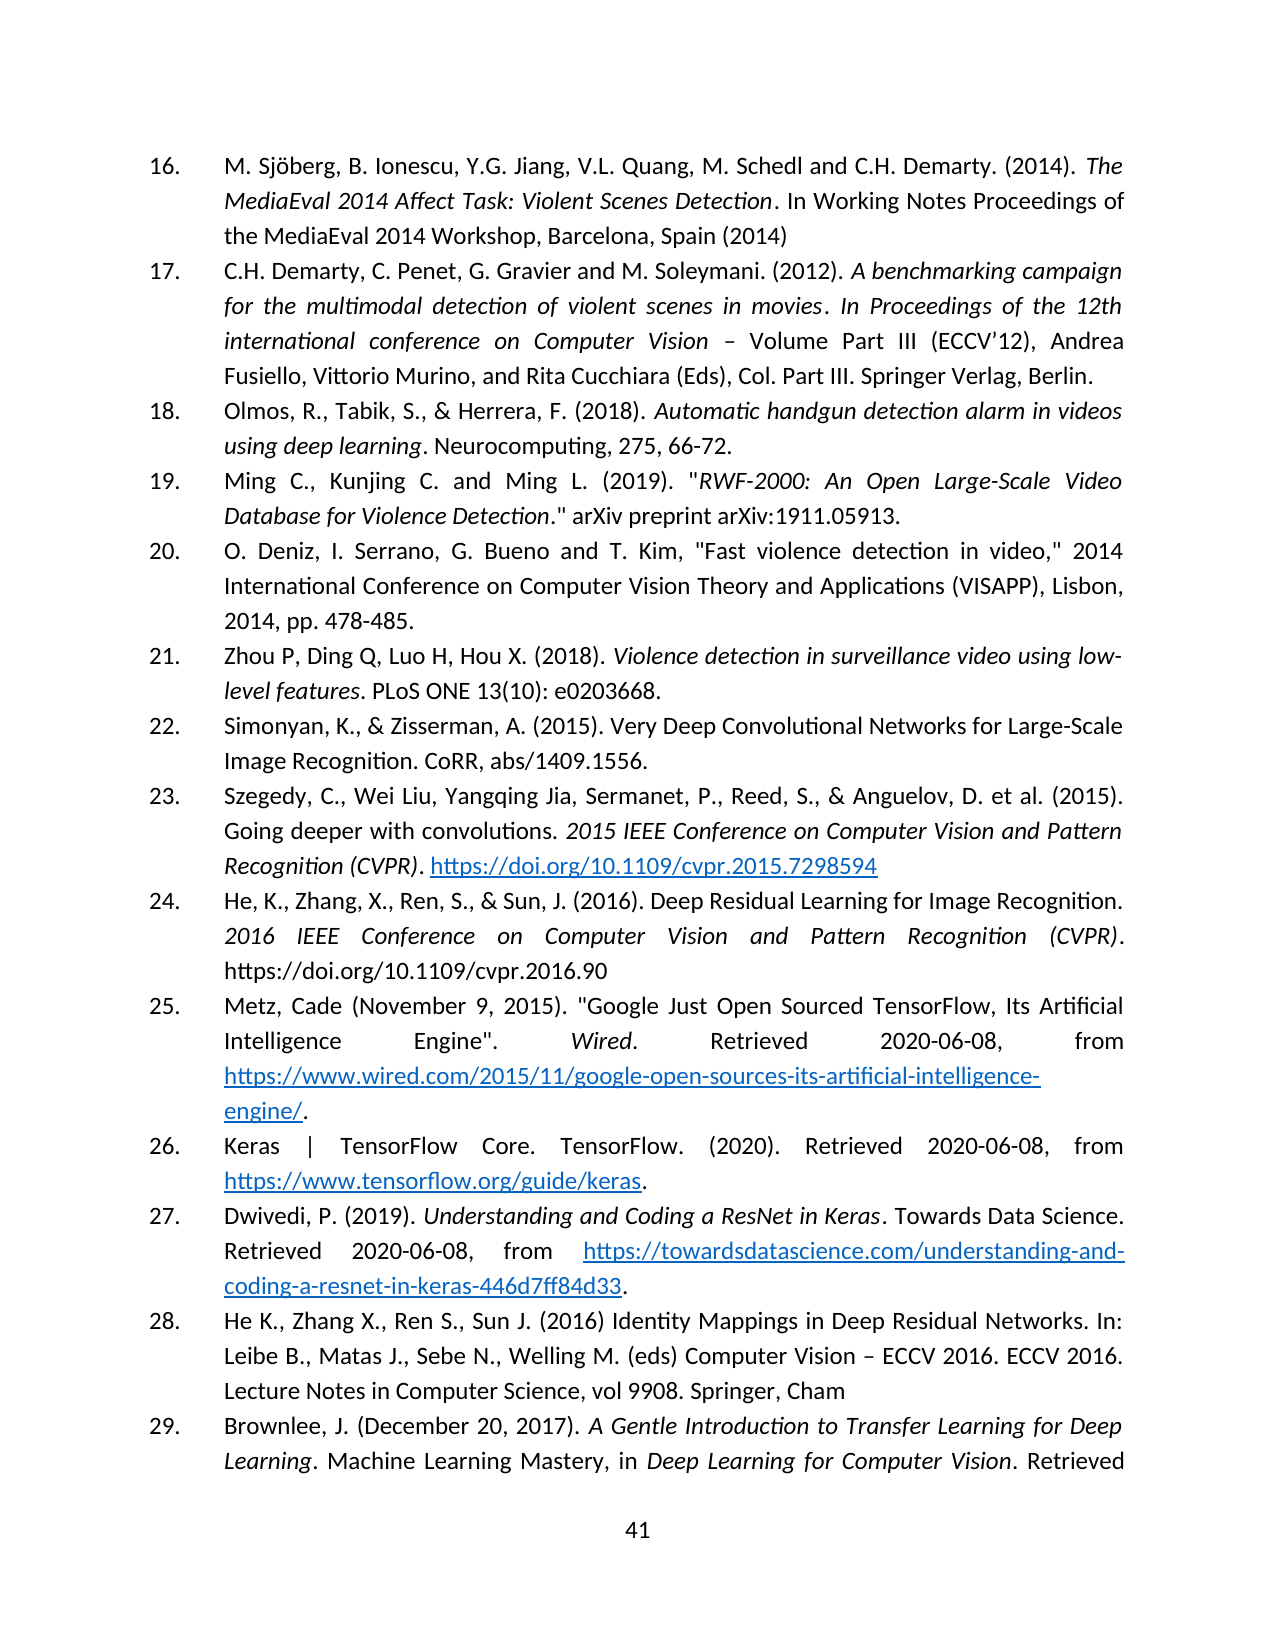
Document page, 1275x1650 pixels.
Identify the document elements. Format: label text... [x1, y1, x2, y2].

list He, K., Zhang, X., Ren, S., & Sun, J. (2016). Deep Residual Learning for Image Recognition. 2016 IEEE Conference on Computer Vision and Pattern Recognition (CVPR). https://doi.org/10.1109/cvpr.2016.90 [149, 885, 1125, 986]
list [149, 1410, 1125, 1476]
list M. Sjöberg, B. Ionescu, Y.G. Jiang, V.L. Quang, M. Schedl and C.H. Demarty. (2014). The MediaEval 2014 Affect Task: Violent Scenes Detection. In Working Notes Proceedings of the MediaEval 2014 Workshop, Barcelona, Spain (2014) [149, 150, 1125, 251]
list C.H. Demarty, C. Penet, G. Gravier and M. Soleymani. (2012). A benchmarking campaign for the multimodal detection of violent scenes in movies. In Proceedings of the 12th international conference on Computer Vision – Volume Part III (ECCV’12), Andrea Fusiello, Vittorio Murino, and Rita Cucchiara (Eds), Col. Part III. Springer Verlag, Berlin. [149, 255, 1125, 391]
list Zhou P, Ding Q, Luo H, Hou X. (2018). Violence detection in surveillance video using low-level features. PLoS ONE 13(10): e0203668. [149, 640, 1125, 706]
list Szegedy, C., Wei Liu, Yangqing Jia, Sermanet, P., Reed, S., & Anguelov, D. et al. (2015). Going deeper with convolutions. 2015 IEEE Conference on Computer Vision and Pattern Recognition (CVPR). https://doi.org/10.1109/cvpr.2015.7298594 [149, 780, 1125, 881]
list He K., Zhang X., Ren S., Sun J. (2016) Identity Mappings in Deep Residual Networks. In: Leibe B., Matas J., Sebe N., Welling M. (eds) Computer Vision – ECCV 2016. ECCV 2016. Lecture Notes in Computer Science, vol 9908. Springer, Cham [149, 1305, 1125, 1406]
list Metz, Cade (November 9, 2015). "Google Just Open Sourced TensorFlow, Its Artificial Intelligence Engine". Wired. Retrieved 2020-06-08, from https://www.wired.com/2015/11/google-open-sources-its-artificial-intelligence-engine/. [149, 990, 1125, 1126]
list Simonyan, K., & Zisserman, A. (2015). Very Deep Convolutional Networks for Large-Scale Image Recognition. CoRR, abs/1409.1556. [149, 710, 1125, 776]
list Keras | TensorFlow Core. TensorFlow. (2020). Retrieved 2020-06-08, from https://www.tensorflow.org/guide/keras. [149, 1130, 1125, 1196]
list Ming C., Kunjing C. and Ming L. (2019). "RWF-2000: An Open Large-Scale Video Database for Violence Detection." arXiv preprint arXiv:1911.05913. [149, 465, 1125, 531]
list Dwivedi, P. (2019). Understanding and Coding a ResNet in Keras. Towards Data Science. Retrieved 2020-06-08, from https://towardsdatascience.com/understanding-and-coding-a-resnet-in-keras-446d7ff84d33. [149, 1200, 1125, 1301]
list Olmos, R., Tabik, S., & Herrera, F. (2018). Automatic handgun detection alarm in videos using deep learning. Neurocomputing, 275, 66-72. [149, 395, 1125, 461]
list O. Deniz, I. Serrano, G. Bueno and T. Kim, "Fast violence detection in video," 2014 International Conference on Computer Vision Theory and Applications (VISAPP), Lisbon, 2014, pp. 478-485. [149, 535, 1125, 636]
